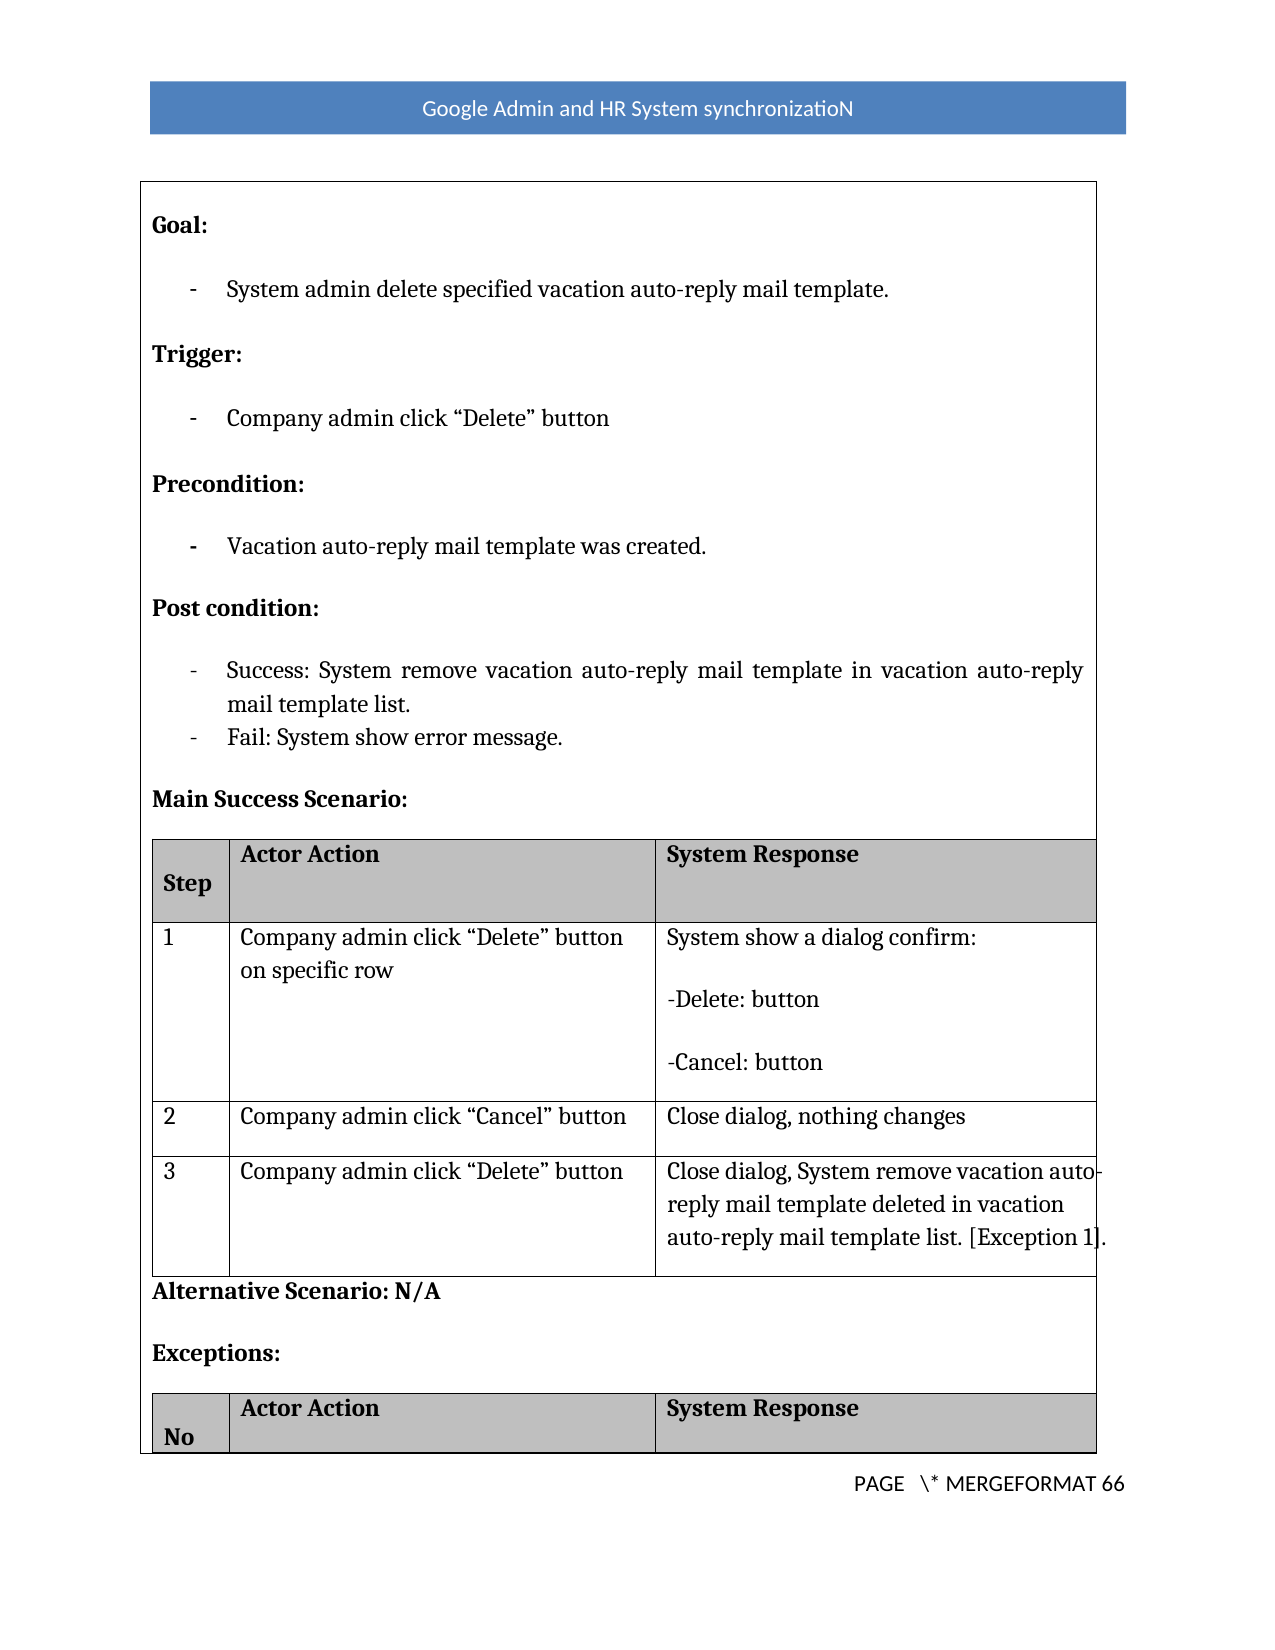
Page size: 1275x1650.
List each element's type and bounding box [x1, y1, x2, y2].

table_cell [141, 182, 1096, 1453]
